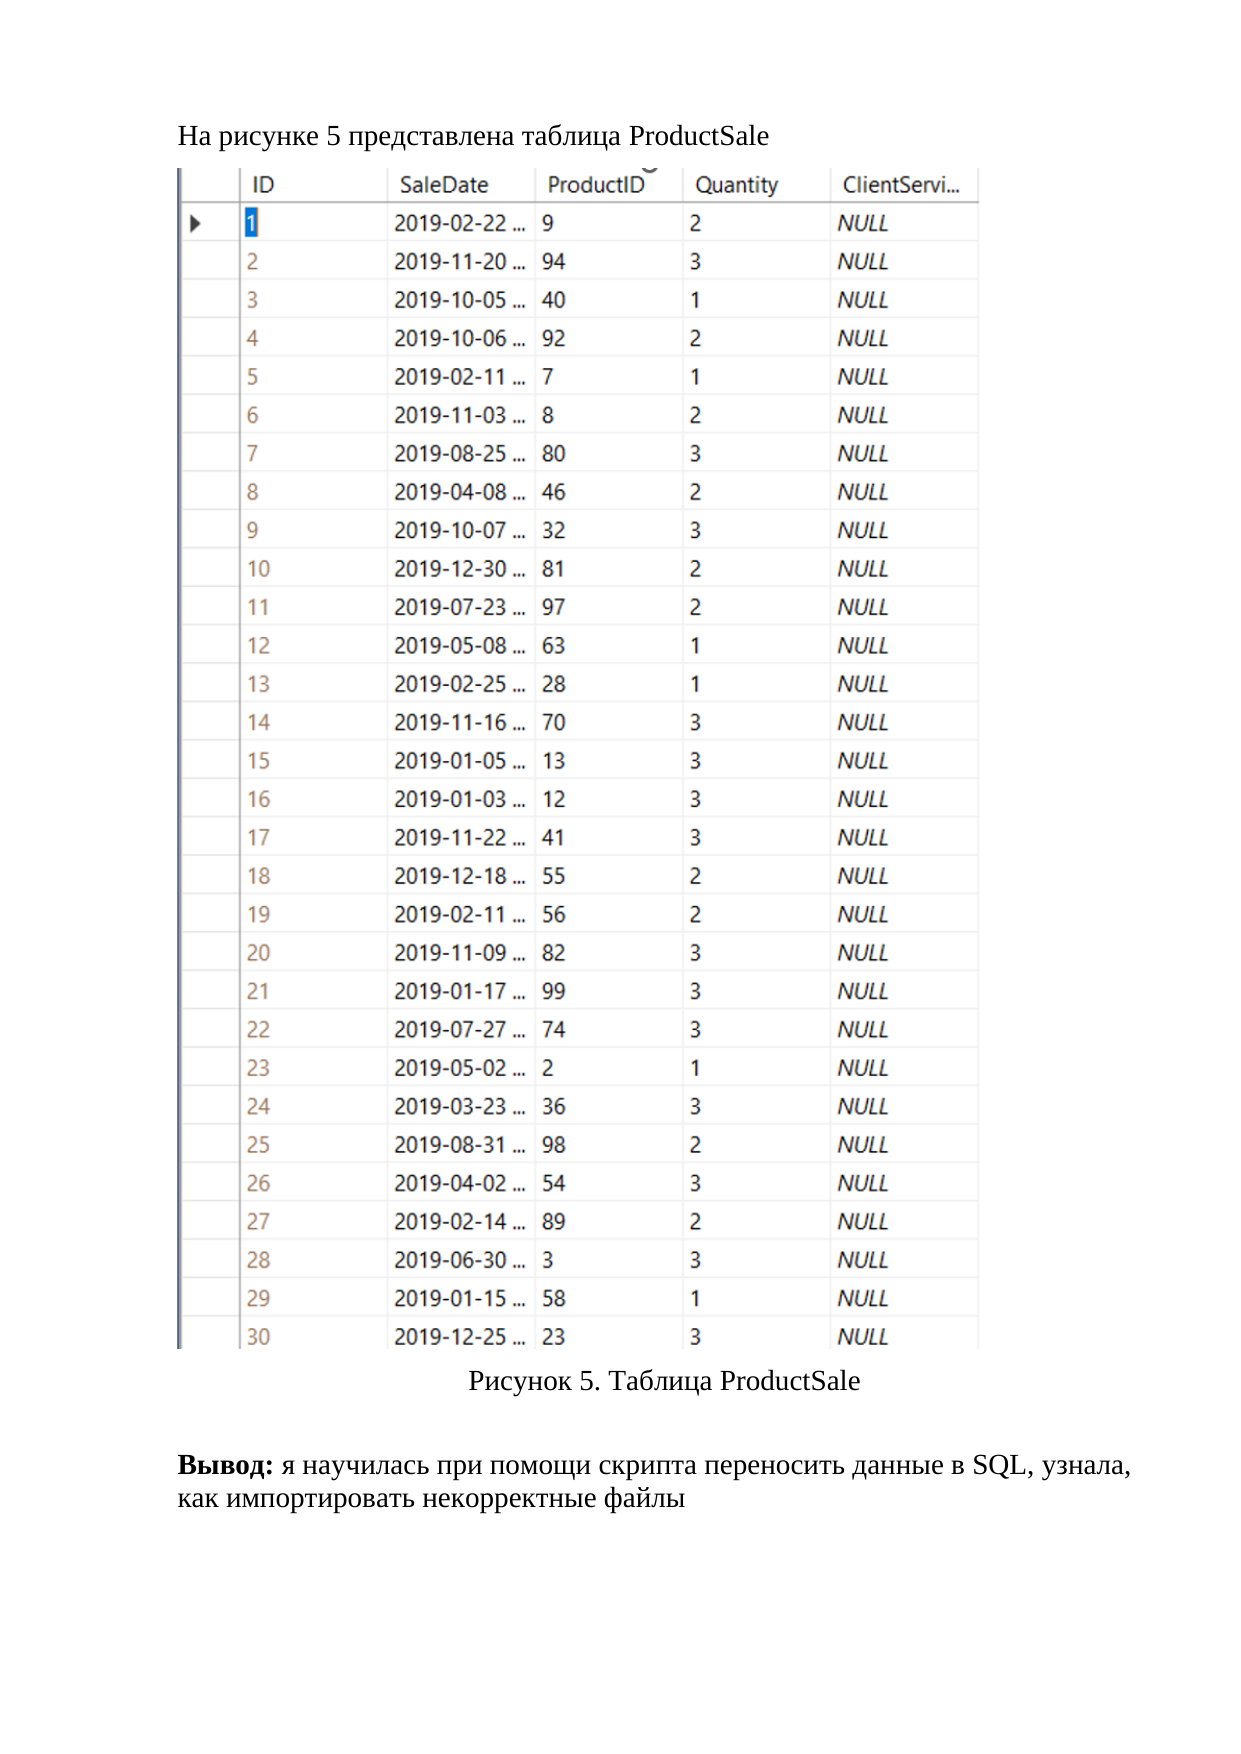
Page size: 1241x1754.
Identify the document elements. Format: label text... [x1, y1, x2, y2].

text На рисунке 5 представлена таблица ProductSale [177, 118, 1152, 152]
picture [177, 168, 991, 1349]
text Рисунок 5. Таблица ProductSale [177, 1363, 1152, 1397]
text Вывод: я научилась при помощи скрипта переносить данные в SQL, узнала, как импортировать некорректные файлы [177, 1447, 1152, 1514]
